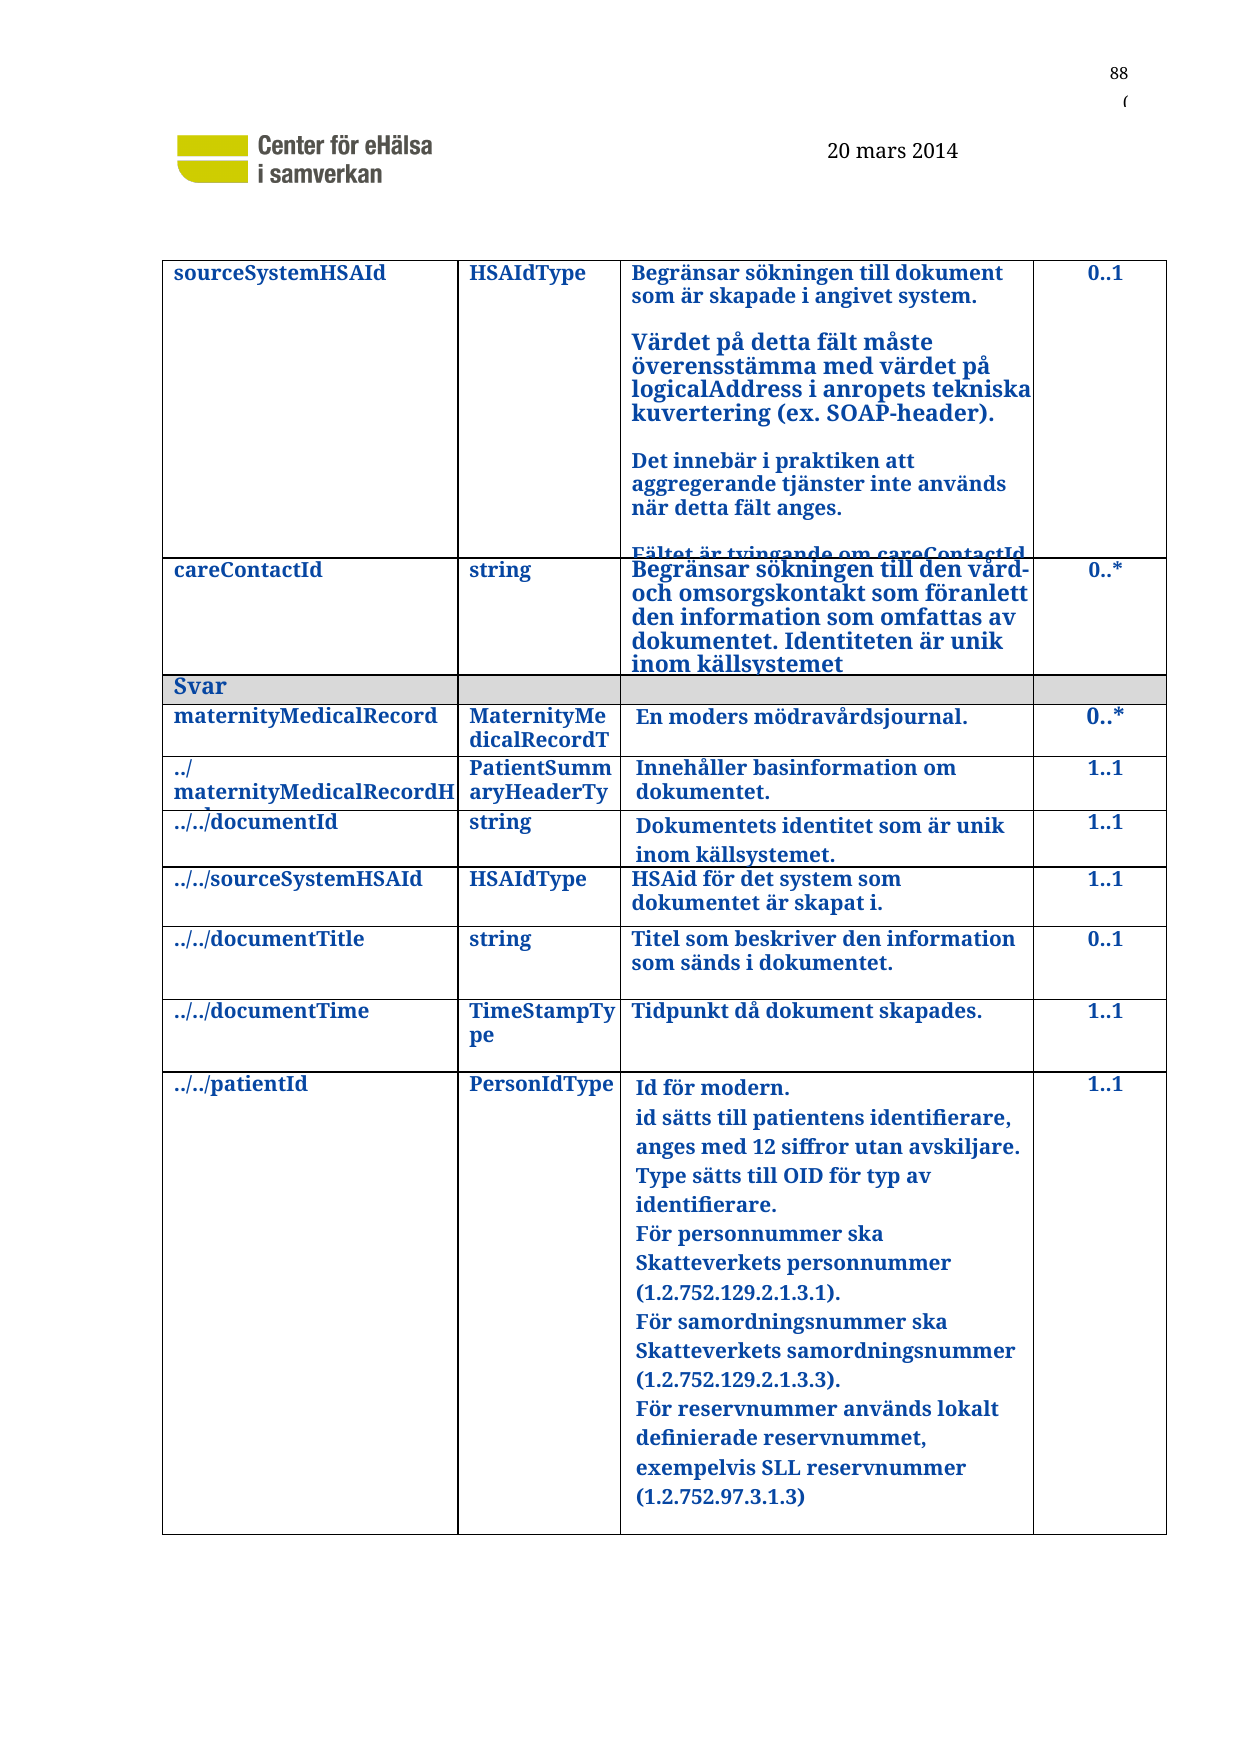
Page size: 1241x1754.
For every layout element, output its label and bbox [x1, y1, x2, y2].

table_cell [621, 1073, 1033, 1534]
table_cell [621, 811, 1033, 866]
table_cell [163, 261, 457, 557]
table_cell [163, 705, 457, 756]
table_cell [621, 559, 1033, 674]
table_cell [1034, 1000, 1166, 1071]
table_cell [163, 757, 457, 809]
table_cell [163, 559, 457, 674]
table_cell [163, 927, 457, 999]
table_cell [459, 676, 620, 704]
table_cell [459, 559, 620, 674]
picture [177, 135, 432, 183]
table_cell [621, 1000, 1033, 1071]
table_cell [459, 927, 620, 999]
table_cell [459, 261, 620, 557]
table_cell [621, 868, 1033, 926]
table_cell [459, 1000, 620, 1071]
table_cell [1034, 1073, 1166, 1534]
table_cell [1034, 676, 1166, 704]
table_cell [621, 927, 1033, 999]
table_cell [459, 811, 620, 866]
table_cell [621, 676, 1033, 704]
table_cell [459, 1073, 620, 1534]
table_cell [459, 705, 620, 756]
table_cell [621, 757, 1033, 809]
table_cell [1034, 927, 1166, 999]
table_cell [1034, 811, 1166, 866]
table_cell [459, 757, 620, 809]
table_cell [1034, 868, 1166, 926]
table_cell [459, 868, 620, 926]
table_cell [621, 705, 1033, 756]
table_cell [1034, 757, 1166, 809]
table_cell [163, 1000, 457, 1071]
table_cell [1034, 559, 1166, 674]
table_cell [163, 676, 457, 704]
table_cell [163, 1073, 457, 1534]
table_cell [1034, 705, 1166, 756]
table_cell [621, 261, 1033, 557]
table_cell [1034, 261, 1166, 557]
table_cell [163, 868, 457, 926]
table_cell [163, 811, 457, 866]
